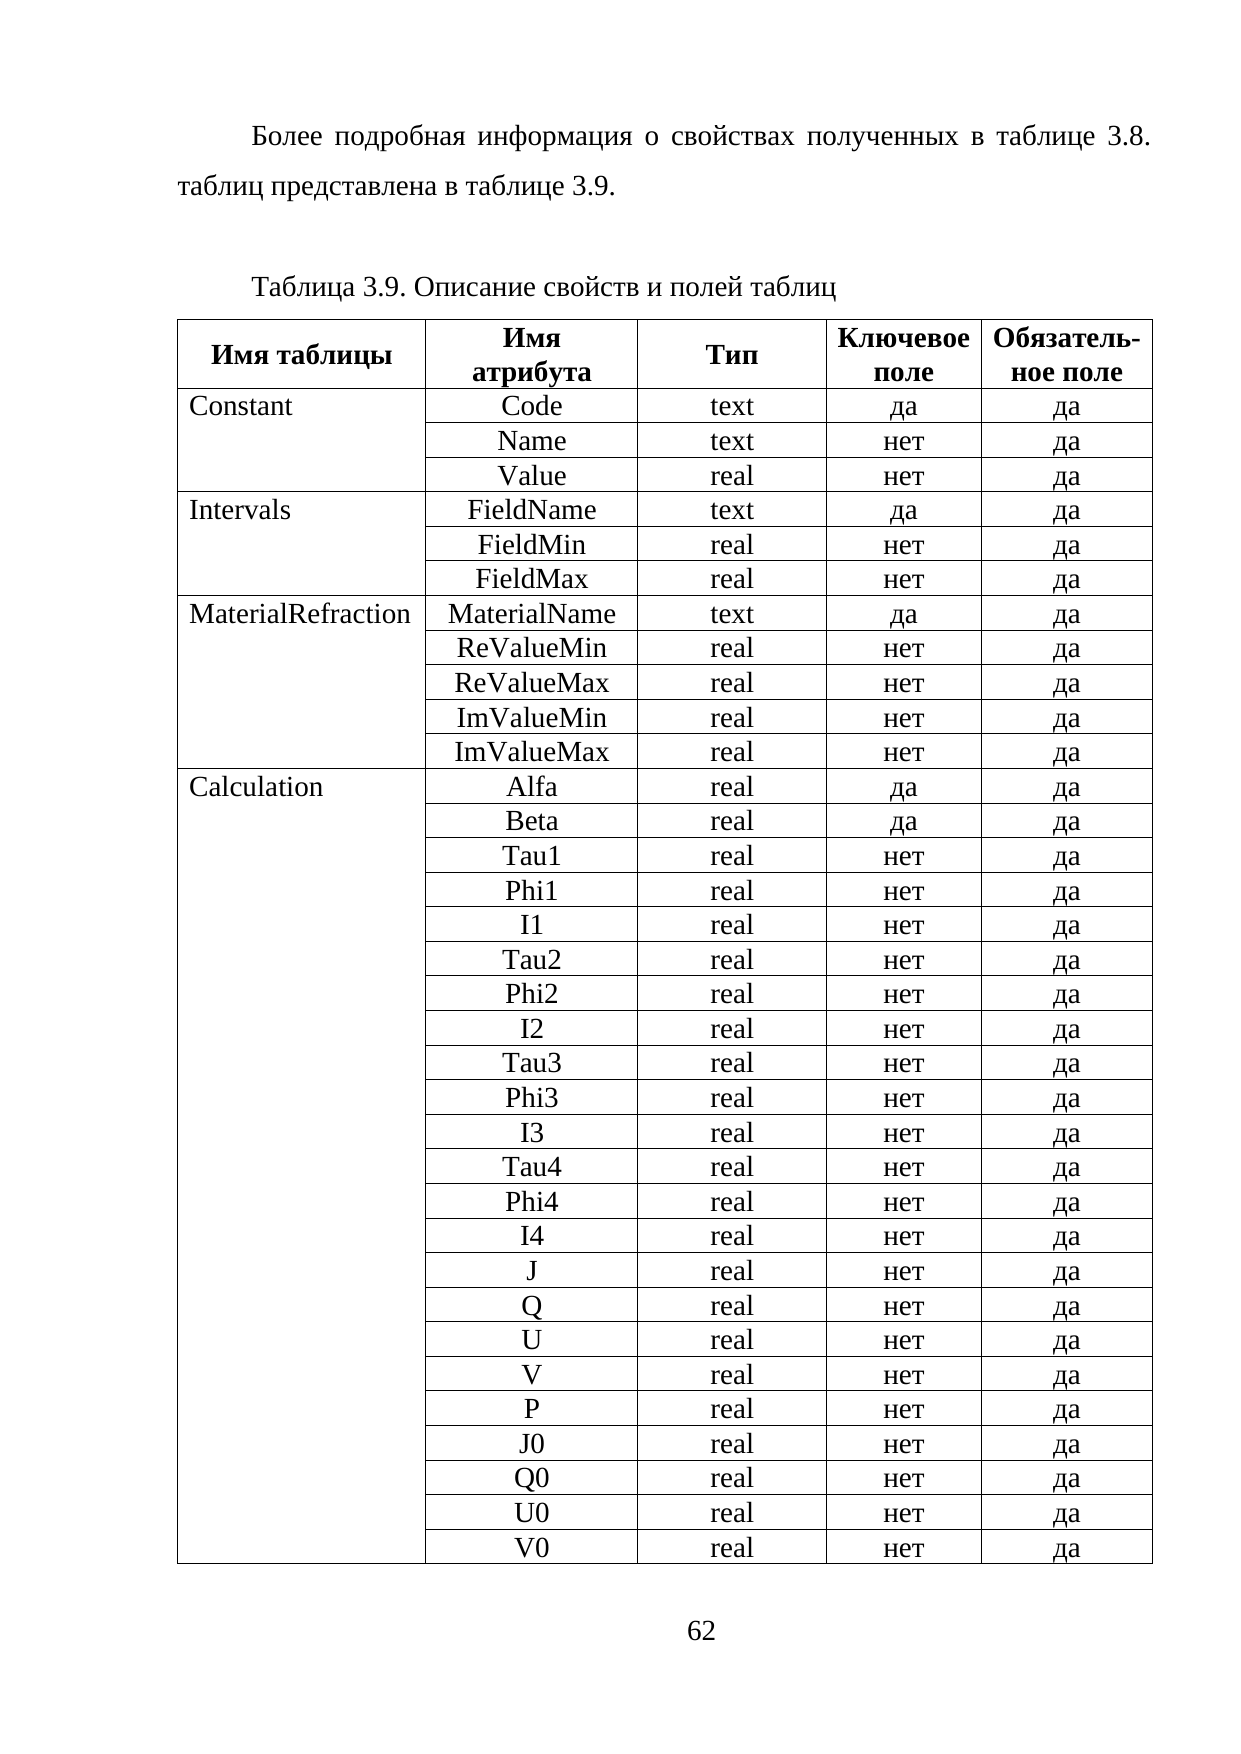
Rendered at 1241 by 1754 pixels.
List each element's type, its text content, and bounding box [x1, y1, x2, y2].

table_cell да [827, 769, 981, 802]
table_cell Q0 [426, 1461, 637, 1494]
table_cell I3 [426, 1115, 637, 1148]
table_cell да [982, 423, 1152, 457]
table_cell real [638, 1080, 826, 1114]
table_cell нет [827, 734, 981, 768]
table_cell Tau2 [426, 942, 637, 975]
table_cell нет [827, 665, 981, 699]
table_cell U [426, 1322, 637, 1356]
table_cell да [982, 976, 1152, 1010]
table_cell real [638, 561, 826, 595]
table_cell нет [827, 700, 981, 733]
table_cell real [638, 1184, 826, 1217]
table_cell real [638, 631, 826, 664]
table_cell text [638, 423, 826, 457]
table_cell да [982, 631, 1152, 664]
table_cell FieldMax [426, 561, 637, 595]
table_cell да [982, 700, 1152, 733]
table_cell real [638, 734, 826, 768]
table_cell ImValueMax [426, 734, 637, 768]
table_cell real [638, 873, 826, 906]
table_cell real [638, 1530, 826, 1563]
table_cell нет [827, 1115, 981, 1148]
table_cell Tau4 [426, 1149, 637, 1183]
table_cell да [982, 1149, 1152, 1183]
table_cell Intervals [178, 492, 425, 595]
table_cell real [638, 1495, 826, 1529]
table_cell нет [827, 527, 981, 560]
table_cell J [426, 1253, 637, 1287]
table_cell real [638, 1115, 826, 1148]
table_cell J0 [426, 1426, 637, 1459]
table_cell text [638, 389, 826, 422]
table_cell I4 [426, 1219, 637, 1252]
table_cell Tau3 [426, 1046, 637, 1079]
table_cell MaterialName [426, 596, 637, 629]
table_cell да [982, 1253, 1152, 1287]
table_cell да [982, 907, 1152, 941]
table_cell real [638, 942, 826, 975]
table_cell да [827, 389, 981, 422]
table_cell нет [827, 458, 981, 491]
table_cell да [982, 1322, 1152, 1356]
table_cell нет [827, 1011, 981, 1044]
table_cell да [982, 1115, 1152, 1148]
table_cell да [982, 804, 1152, 837]
table_cell Code [426, 389, 637, 422]
table_header Имя таблицы [178, 320, 425, 387]
table_cell нет [827, 1461, 981, 1494]
table_cell real [638, 1391, 826, 1425]
table_cell да [982, 527, 1152, 560]
table_cell real [638, 1046, 826, 1079]
table_cell Alfa [426, 769, 637, 802]
table_cell FieldName [426, 492, 637, 526]
table_cell V [426, 1357, 637, 1390]
table_cell нет [827, 976, 981, 1010]
table_cell real [638, 769, 826, 802]
table_cell да [982, 492, 1152, 526]
table_cell нет [827, 631, 981, 664]
table_cell нет [827, 942, 981, 975]
table_cell да [982, 769, 1152, 802]
table_cell P [426, 1391, 637, 1425]
table_cell Calculation [178, 769, 425, 1563]
table_cell да [982, 1461, 1152, 1494]
table_cell да [982, 1011, 1152, 1044]
table_cell да [982, 1219, 1152, 1252]
table_cell нет [827, 1046, 981, 1079]
table_cell да [982, 458, 1152, 491]
table_cell Constant [178, 389, 425, 491]
table_cell да [982, 1426, 1152, 1459]
table_cell да [827, 492, 981, 526]
table_header Имя атрибута [426, 320, 637, 387]
table_cell нет [827, 423, 981, 457]
table_cell да [982, 838, 1152, 872]
table_cell нет [827, 1149, 981, 1183]
table_cell I2 [426, 1011, 637, 1044]
table_cell text [638, 492, 826, 526]
table_cell Value [426, 458, 637, 491]
table_header Тип [638, 320, 826, 387]
table_cell нет [827, 1288, 981, 1321]
table_cell Name [426, 423, 637, 457]
table_cell real [638, 1322, 826, 1356]
table_cell да [982, 561, 1152, 595]
table_cell да [827, 596, 981, 629]
table_cell Phi1 [426, 873, 637, 906]
table_cell нет [827, 1530, 981, 1563]
table_cell да [982, 1357, 1152, 1390]
table_cell да [982, 734, 1152, 768]
table_cell real [638, 804, 826, 837]
table_cell real [638, 907, 826, 941]
table_cell да [982, 1530, 1152, 1563]
table_cell нет [827, 1080, 981, 1114]
table_cell ReValueMin [426, 631, 637, 664]
table_cell MaterialRefraction [178, 596, 425, 768]
table_cell да [982, 942, 1152, 975]
table_cell да [982, 1391, 1152, 1425]
table_cell нет [827, 1357, 981, 1390]
table_cell нет [827, 1495, 981, 1529]
table_cell I1 [426, 907, 637, 941]
table_cell real [638, 1149, 826, 1183]
table_cell нет [827, 1322, 981, 1356]
table_cell нет [827, 1391, 981, 1425]
table_cell Phi3 [426, 1080, 637, 1114]
table_cell ReValueMax [426, 665, 637, 699]
table_cell real [638, 1253, 826, 1287]
table_cell да [982, 1184, 1152, 1217]
table_cell да [982, 596, 1152, 629]
table_cell да [827, 804, 981, 837]
table_cell real [638, 1357, 826, 1390]
table_cell real [638, 700, 826, 733]
table_cell да [982, 1080, 1152, 1114]
table_cell Phi2 [426, 976, 637, 1010]
table_cell да [982, 873, 1152, 906]
table_cell да [982, 1046, 1152, 1079]
table_cell FieldMin [426, 527, 637, 560]
table_cell нет [827, 1426, 981, 1459]
table_cell text [638, 596, 826, 629]
table_cell Beta [426, 804, 637, 837]
table_cell Tau1 [426, 838, 637, 872]
table_cell нет [827, 1184, 981, 1217]
text Таблица 3.9. Описание свойств и полей таблиц [251, 269, 1152, 303]
table_cell нет [827, 873, 981, 906]
table_cell U0 [426, 1495, 637, 1529]
table_cell нет [827, 838, 981, 872]
table_cell да [982, 1288, 1152, 1321]
table_cell Q [426, 1288, 637, 1321]
table_cell real [638, 1011, 826, 1044]
table_cell real [638, 1461, 826, 1494]
table_cell real [638, 665, 826, 699]
table_cell Phi4 [426, 1184, 637, 1217]
table_cell real [638, 1219, 826, 1252]
table_cell нет [827, 907, 981, 941]
table_cell real [638, 458, 826, 491]
table_cell нет [827, 1219, 981, 1252]
table_cell нет [827, 1253, 981, 1287]
table_header Обязатель- ное поле [982, 320, 1152, 387]
table_cell real [638, 1288, 826, 1321]
table_cell real [638, 838, 826, 872]
table_cell ImValueMin [426, 700, 637, 733]
table_cell да [982, 665, 1152, 699]
table_cell real [638, 1426, 826, 1459]
table_header Ключевое поле [827, 320, 981, 387]
table_cell да [982, 1495, 1152, 1529]
table_cell да [982, 389, 1152, 422]
text Более подробная информация о свойствах полученных в таблице 3.8. таблиц представлена в таблице 3.9. [177, 118, 1152, 202]
table_cell real [638, 976, 826, 1010]
table_cell V0 [426, 1530, 637, 1563]
table_cell нет [827, 561, 981, 595]
table_cell real [638, 527, 826, 560]
